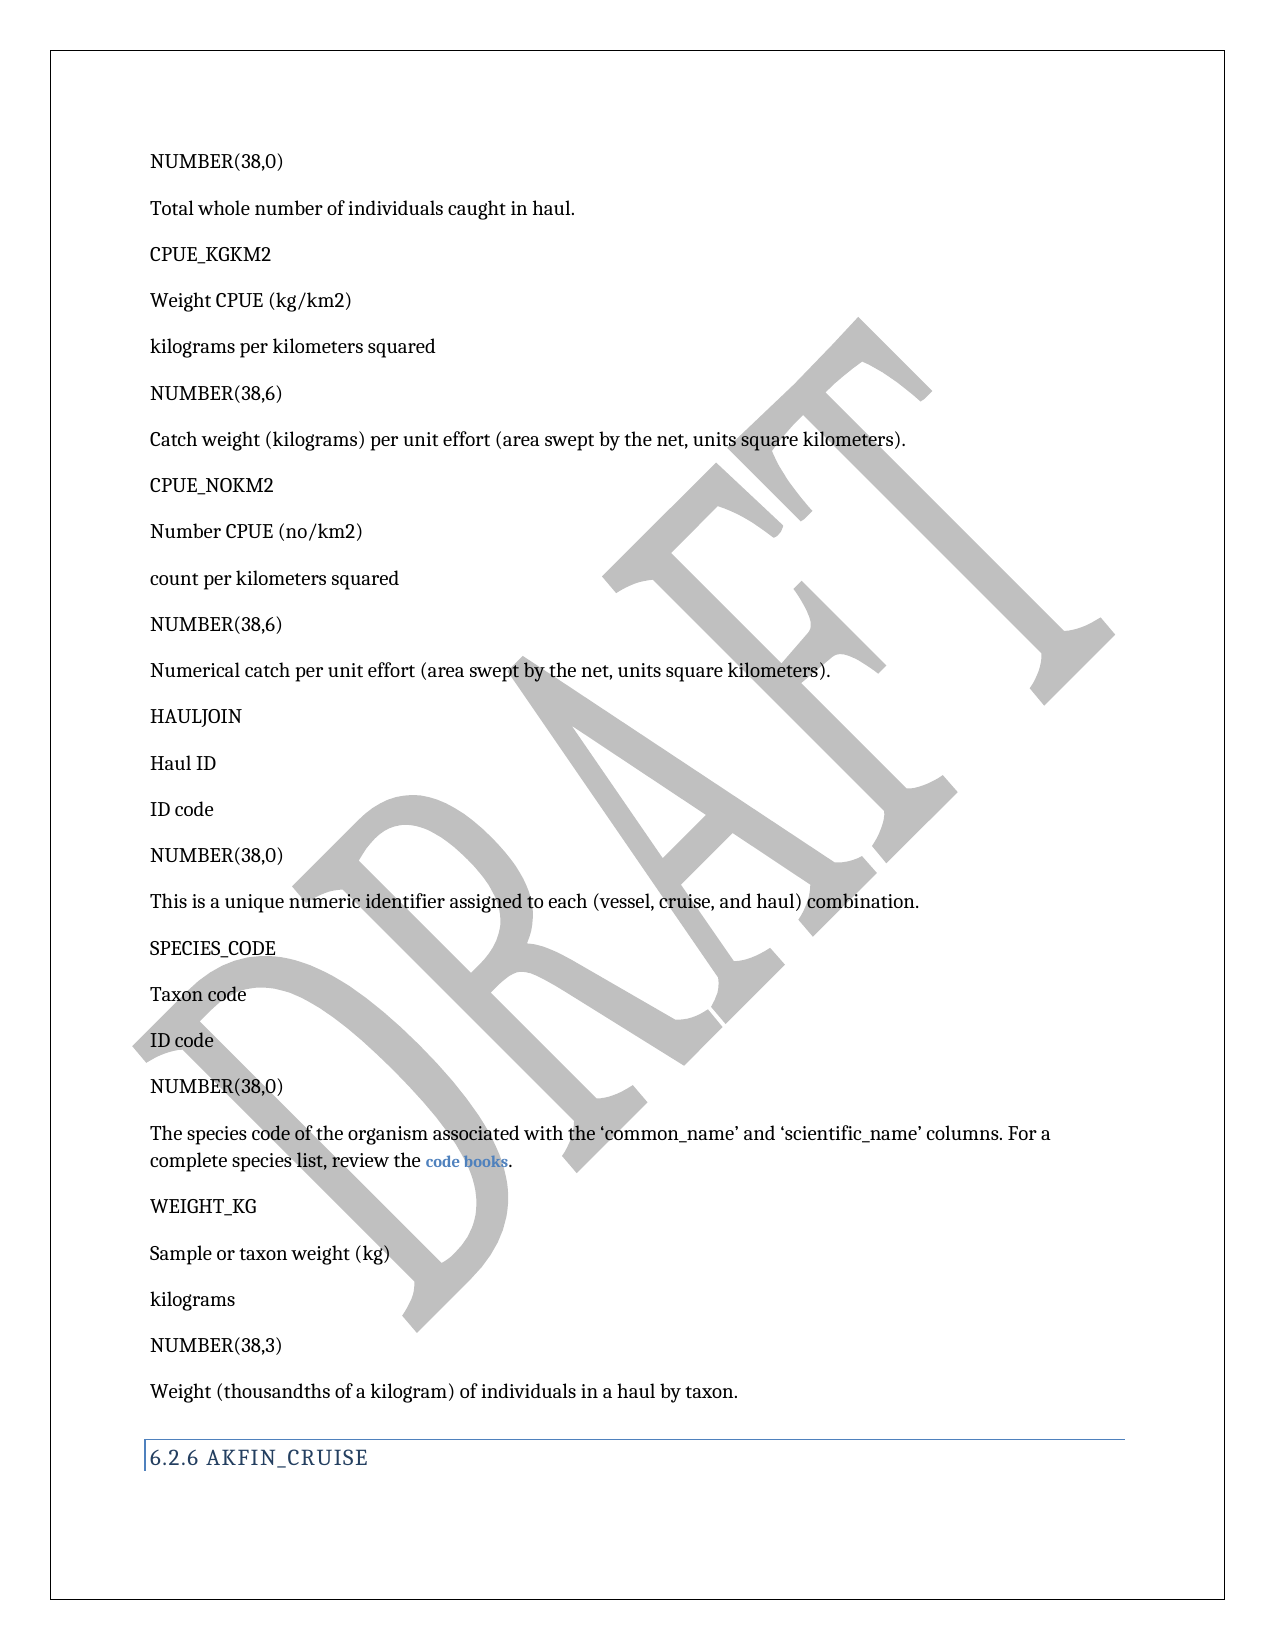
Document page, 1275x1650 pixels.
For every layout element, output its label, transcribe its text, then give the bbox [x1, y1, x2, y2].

text Catch weight (kilograms) per unit effort (area swept by the net, units square kilometers). [150, 427, 1125, 451]
text NUMBER(38,6) [150, 381, 1125, 405]
text Weight CPUE (kg/km2) [150, 289, 1125, 313]
subtitle 6.2.6 AKFIN_CRUISE [146, 1440, 1125, 1471]
text This is a unique numeric identifier assigned to each (vessel, cruise, and haul) combination. [150, 890, 1125, 914]
text kilograms per kilometers squared [150, 335, 1125, 359]
text Taxon code [150, 982, 1125, 1006]
text CPUE_KGKM2 [150, 242, 1125, 266]
text Numerical catch per unit effort (area swept by the net, units square kilometers). [150, 659, 1125, 683]
text ID code [150, 797, 1125, 821]
text Haul ID [150, 751, 1125, 775]
text Total whole number of individuals caught in haul. [150, 196, 1125, 220]
text CPUE_NOKM2 [150, 474, 1125, 498]
text count per kilometers squared [150, 566, 1125, 590]
text NUMBER(38,0) [150, 844, 1125, 868]
text ID code [150, 1029, 1125, 1053]
text NUMBER(38,3) [150, 1334, 1125, 1358]
text WEIGHT_KG [150, 1195, 1125, 1219]
text Sample or taxon weight (kg) [150, 1241, 1125, 1265]
text HAULJOIN [150, 705, 1125, 729]
text NUMBER(38,6) [150, 612, 1125, 636]
text NUMBER(38,0) [150, 150, 1125, 174]
text kilograms [150, 1287, 1125, 1311]
text NUMBER(38,0) [150, 1075, 1125, 1099]
text The species code of the organism associated with the ‘common_name’ and ‘scientific_name’ columns. For a complete species list, review the code books. [150, 1121, 1125, 1173]
text SPECIES_CODE [150, 936, 1125, 960]
text Number CPUE (no/km2) [150, 520, 1125, 544]
text Weight (thousandths of a kilogram) of individuals in a haul by taxon. [150, 1380, 1125, 1404]
